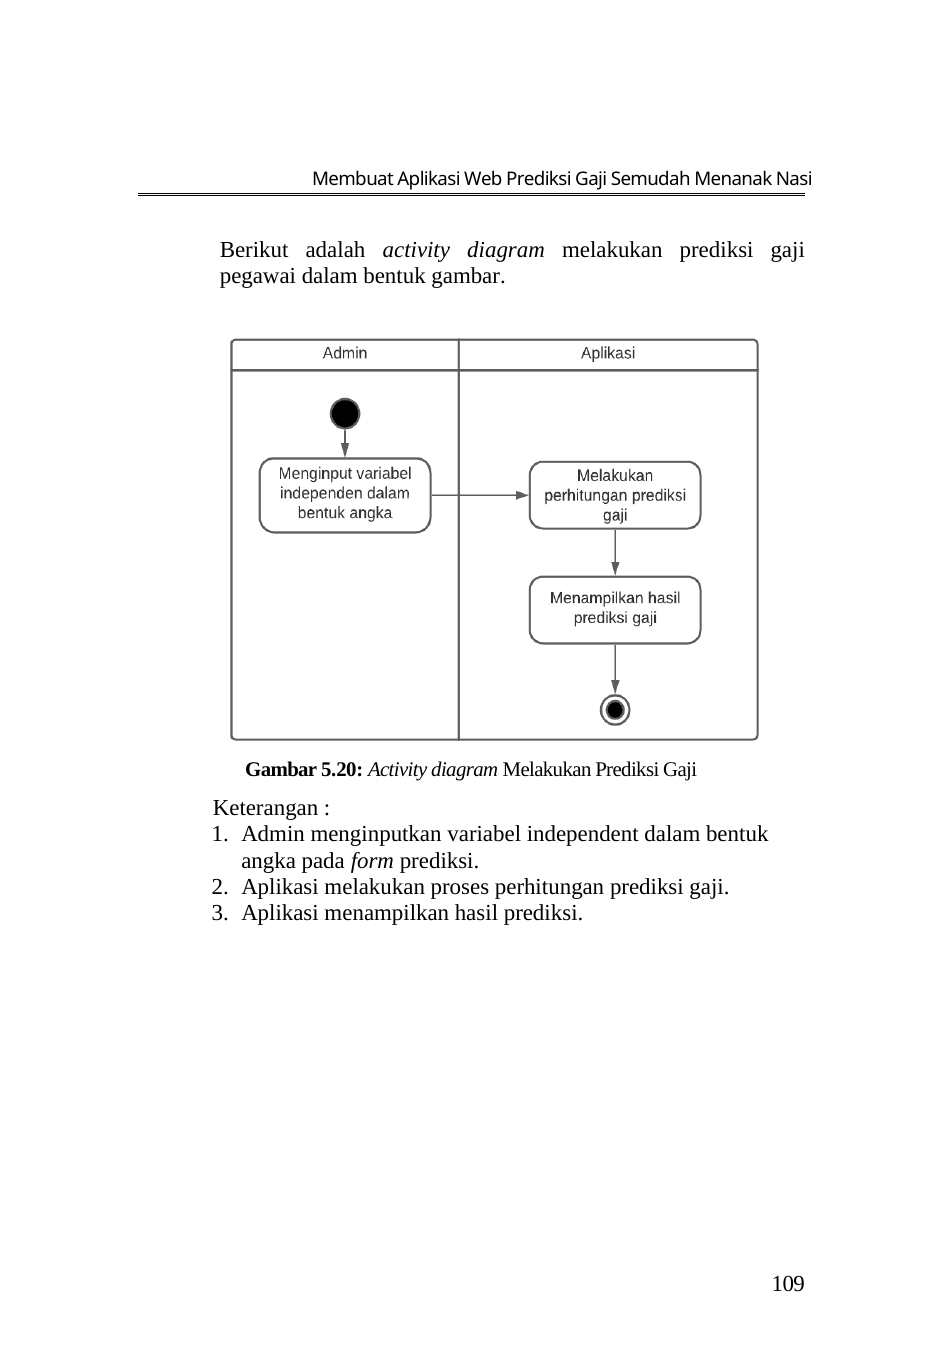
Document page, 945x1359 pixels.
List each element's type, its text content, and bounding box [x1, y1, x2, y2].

picture [225, 336, 762, 745]
list Keterangan : [182, 794, 805, 820]
list Admin menginputkan variabel independent dalam bentuk angka pada form prediksi. [211, 820, 805, 873]
text Gambar 5.20: Activity diagram Melakukan Prediksi Gaji [138, 757, 805, 781]
list Berikut adalah activity diagram melakukan prediksi gaji pegawai dalam bentuk gambar. [219, 236, 805, 289]
list Aplikasi menampilkan hasil prediksi. [211, 899, 805, 926]
list Aplikasi melakukan proses perhitungan prediksi gaji. [211, 873, 805, 899]
